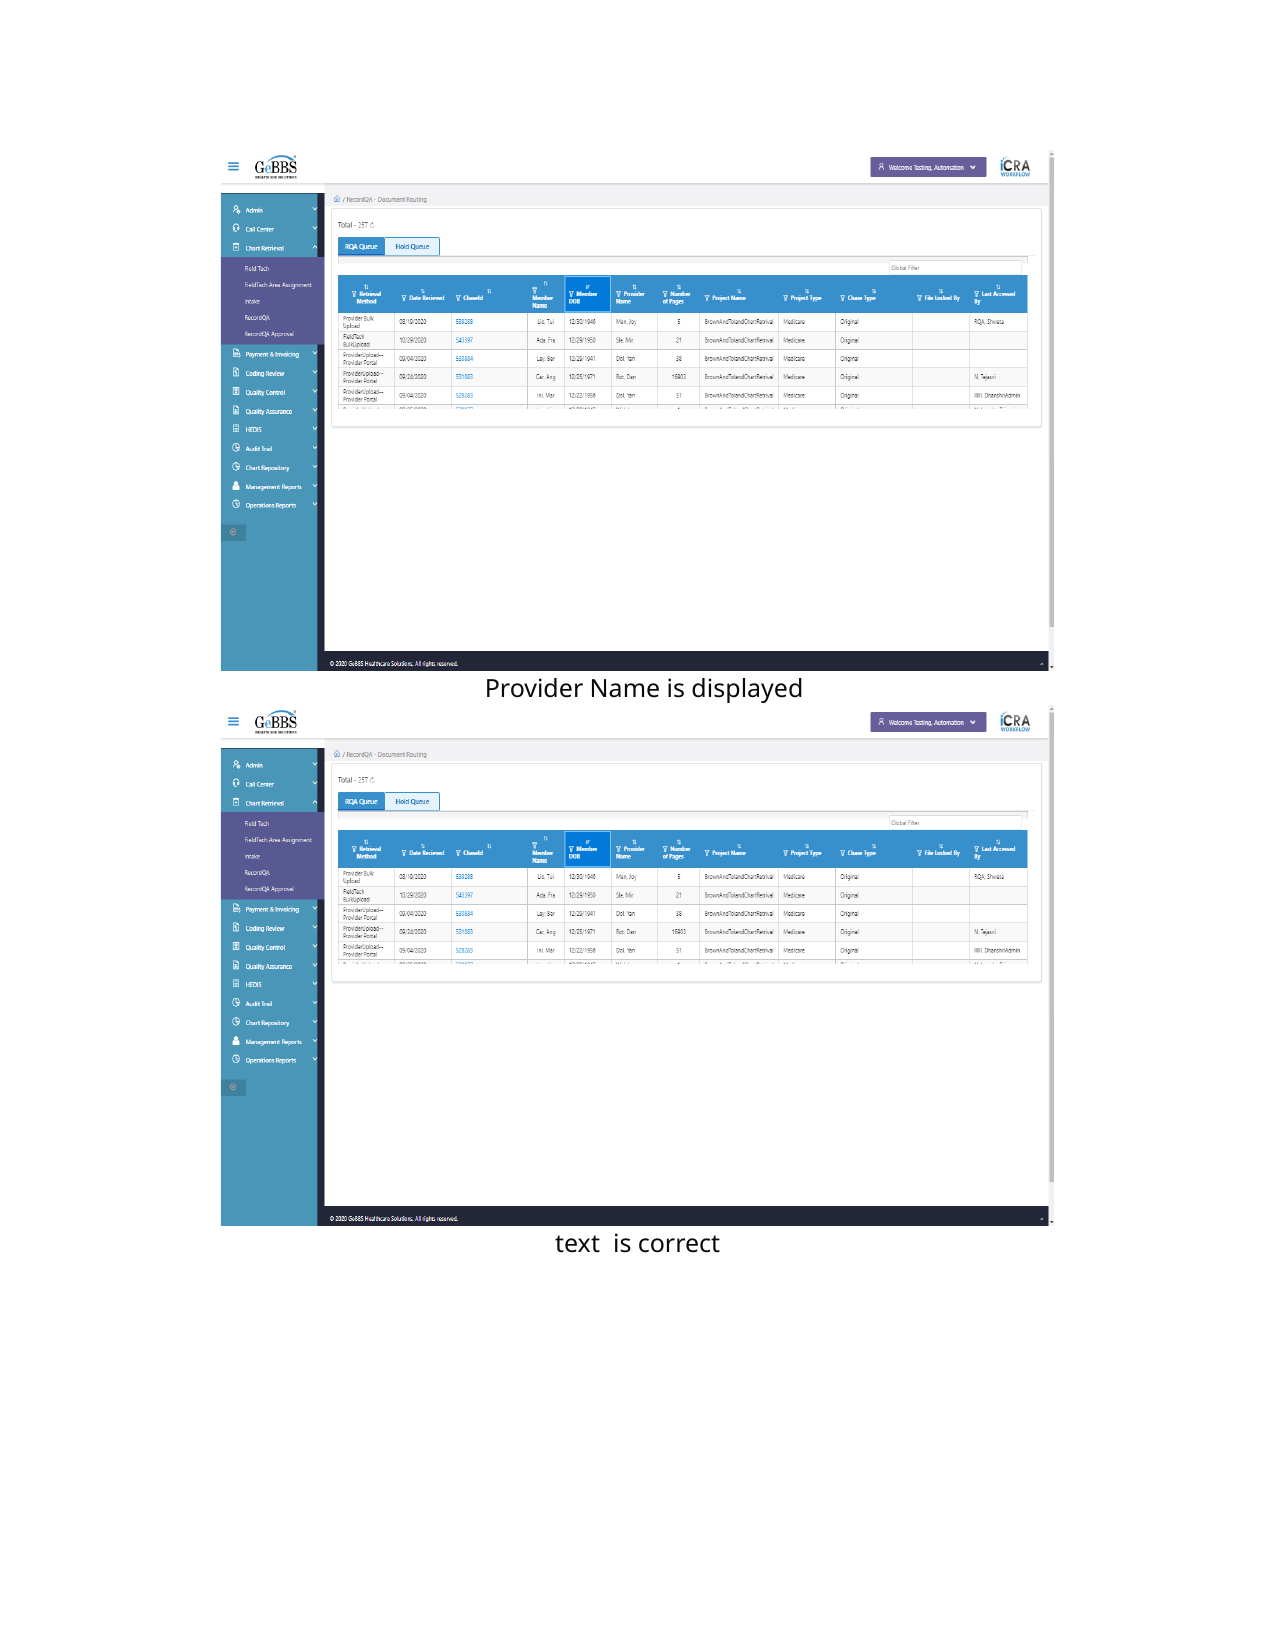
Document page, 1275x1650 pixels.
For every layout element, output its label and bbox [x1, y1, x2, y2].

picture [220, 705, 1055, 1226]
text [150, 150, 1125, 1260]
picture [220, 150, 1055, 671]
